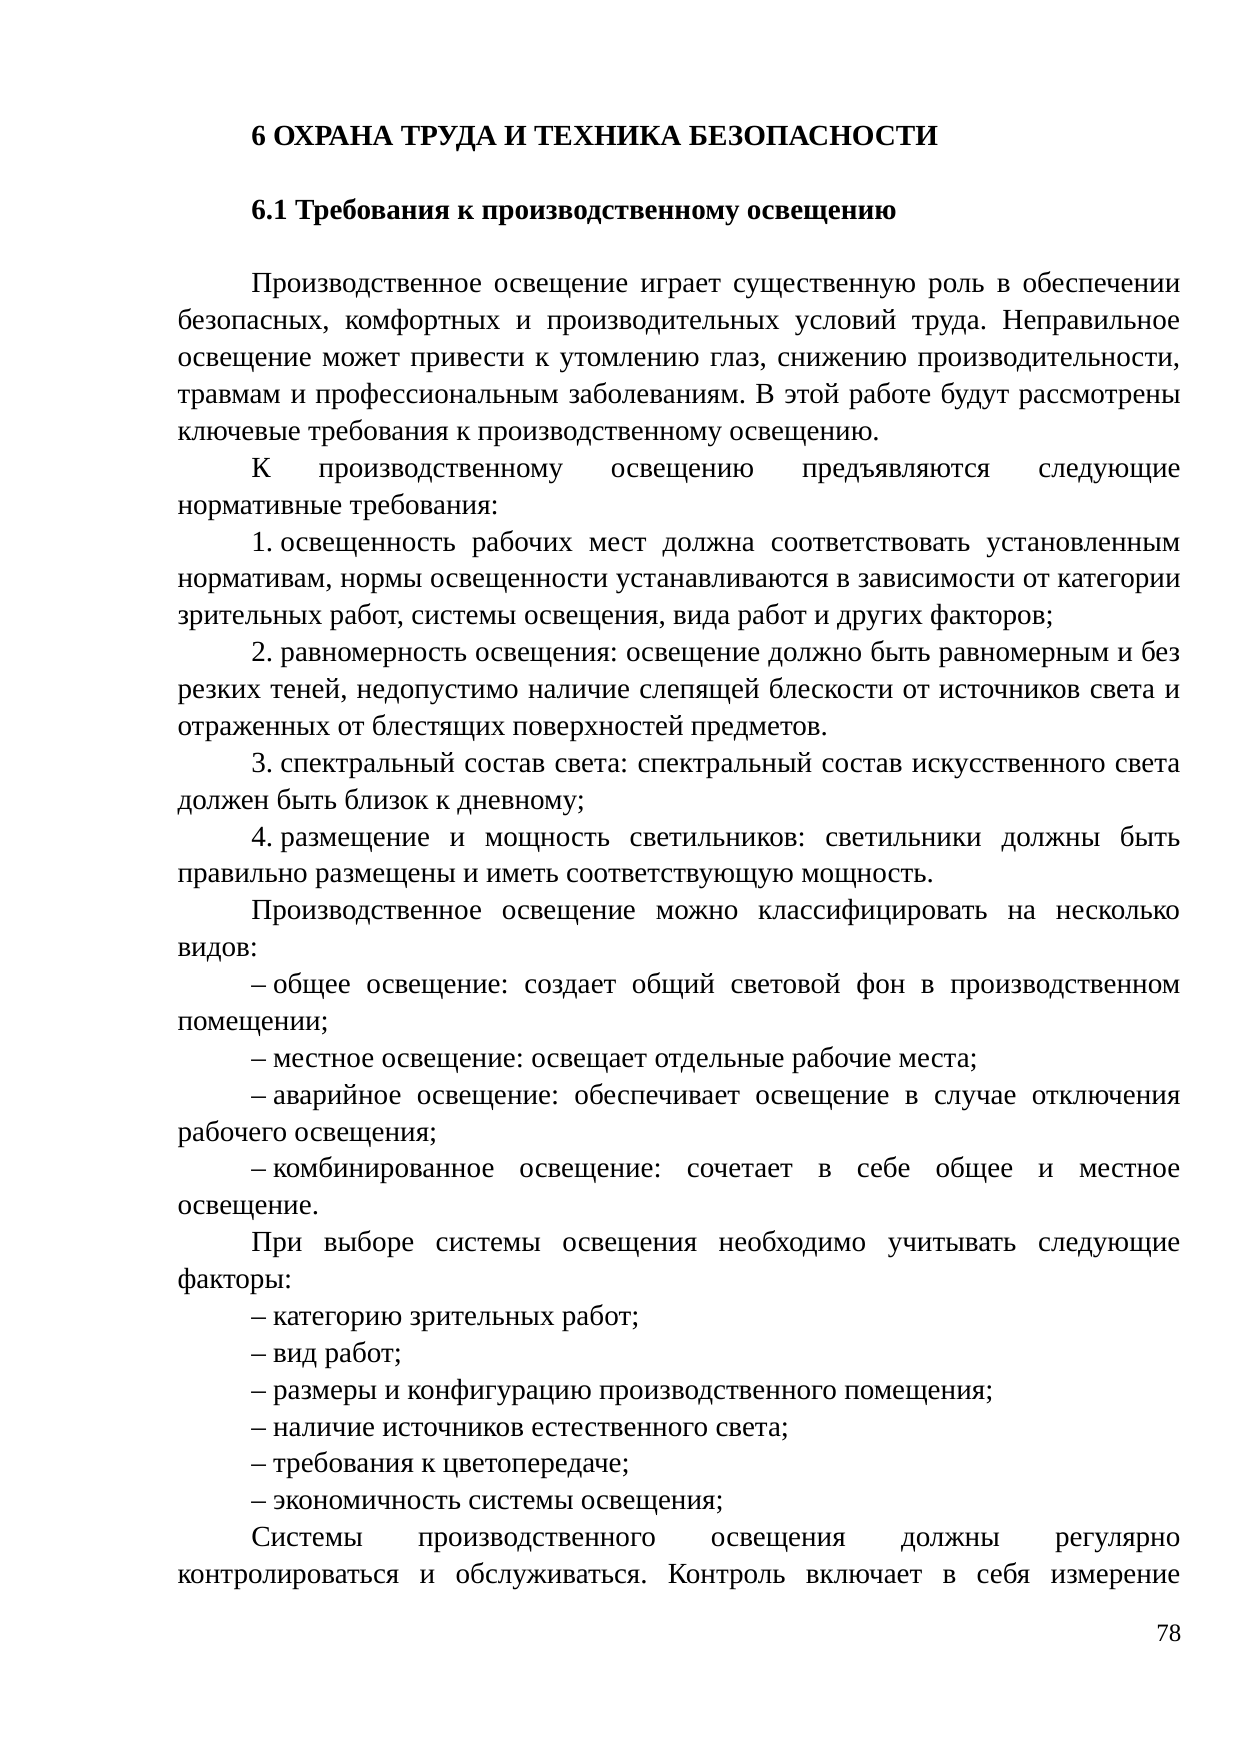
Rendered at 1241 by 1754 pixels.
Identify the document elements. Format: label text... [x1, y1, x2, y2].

text – наличие источников естественного света; [177, 1409, 1181, 1442]
text 6 ОХРАНА ТРУДА И ТЕХНИКА БЕЗОПАСНОСТИ [177, 118, 1181, 152]
text – категорию зрительных работ; [177, 1298, 1181, 1332]
text 3. спектральный состав света: спектральный состав искусственного света должен быть близок к дневному; [177, 745, 1181, 815]
text – аварийное освещение: обеспечивает освещение в случае отключения рабочего освещения; [177, 1077, 1181, 1147]
text 2. равномерность освещения: освещение должно быть равномерным и без резких теней, недопустимо наличие слепящей блескости от источников света и отраженных от блестящих поверхностей предметов. [177, 634, 1181, 742]
text – комбинированное освещение: сочетает в себе общее и местное освещение. [177, 1151, 1181, 1221]
text – вид работ; [177, 1335, 1181, 1368]
text – размеры и конфигурацию производственного помещения; [177, 1372, 1181, 1405]
text – местное освещение: освещает отдельные рабочие места; [177, 1040, 1181, 1073]
text К производственному освещению предъявляются следующие нормативные требования: [177, 450, 1181, 520]
text – требования к цветопередаче; [177, 1446, 1181, 1479]
text 6.1 Требования к производственному освещению [177, 192, 1181, 225]
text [177, 1519, 1181, 1590]
text – общее освещение: создает общий световой фон в производственном помещении; [177, 966, 1181, 1037]
text – экономичность системы освещения; [177, 1482, 1181, 1516]
text Производственное освещение можно классифицировать на несколько видов: [177, 892, 1181, 963]
text 4. размещение и мощность светильников: светильники должны быть правильно размещены и иметь соответствующую мощность. [177, 819, 1181, 889]
text Производственное освещение играет существенную роль в обеспечении безопасных, комфортных и производительных условий труда. Неправильное освещение может привести к утомлению глаз, снижению производительности, травмам и профессиональным заболеваниям. В этой работе будут рассмотрены ключевые требования к производственному освещению. [177, 266, 1181, 447]
text 1. освещенность рабочих мест должна соответствовать установленным нормативам, нормы освещенности устанавливаются в зависимости от категории зрительных работ, системы освещения, вида работ и других факторов; [177, 524, 1181, 631]
text При выборе системы освещения необходимо учитывать следующие факторы: [177, 1224, 1181, 1295]
